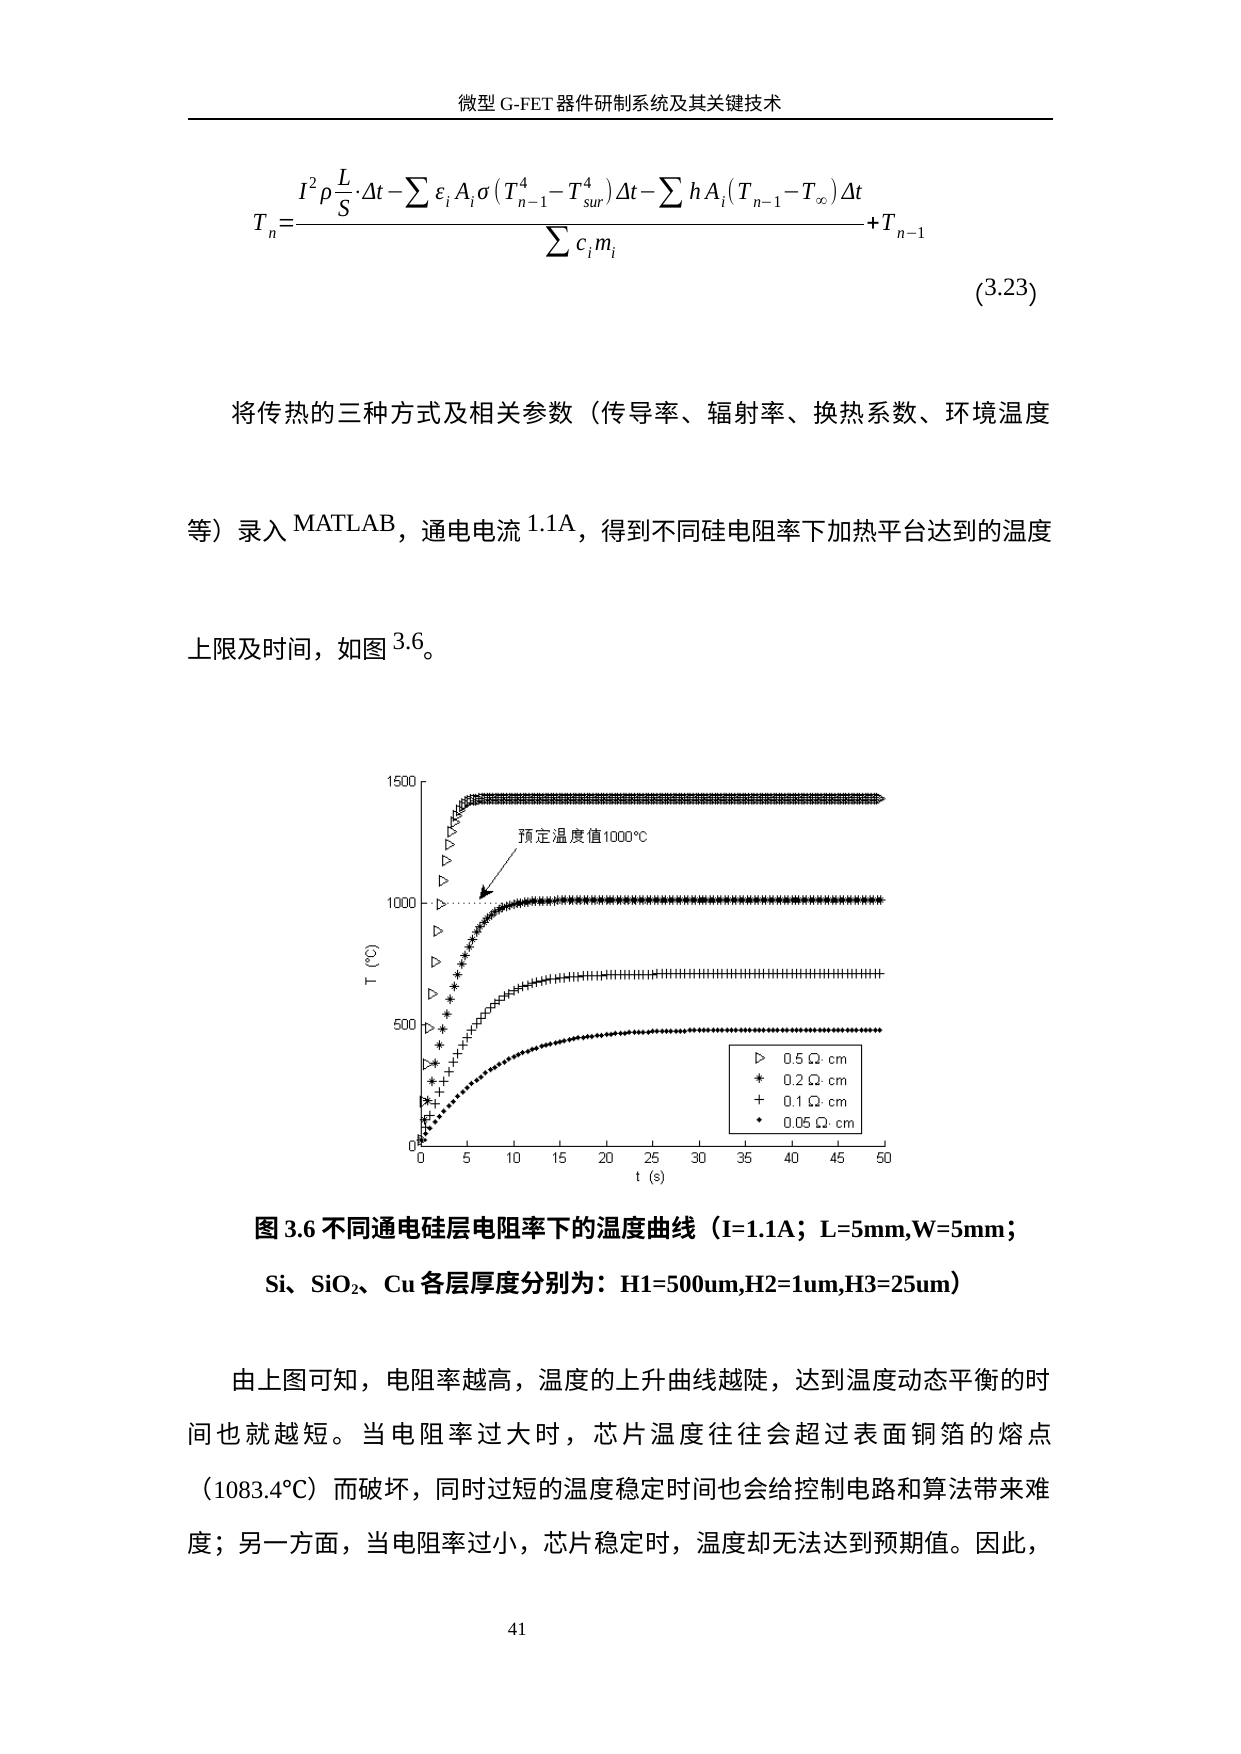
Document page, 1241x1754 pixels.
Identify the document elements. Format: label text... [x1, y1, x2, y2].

text （3.23） [187, 164, 1053, 312]
text 图3.6 不同通电硅层电阻率下的温度曲线（I=1.1A；L=5mm,W=5mm；Si、SiO2、Cu各层厚度分别为：H1=500um,H2=1um,H3=25um） [187, 1209, 1053, 1299]
picture [343, 747, 941, 1195]
text 将传热的三种方式及相关参数（传导率、辐射率、换热系数、环境温度等）录入MATLAB，通电电流1.1A，得到不同硅电阻率下加热平台达到的温度上限及时间，如图3.6。 [187, 351, 1053, 665]
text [187, 1361, 1053, 1560]
